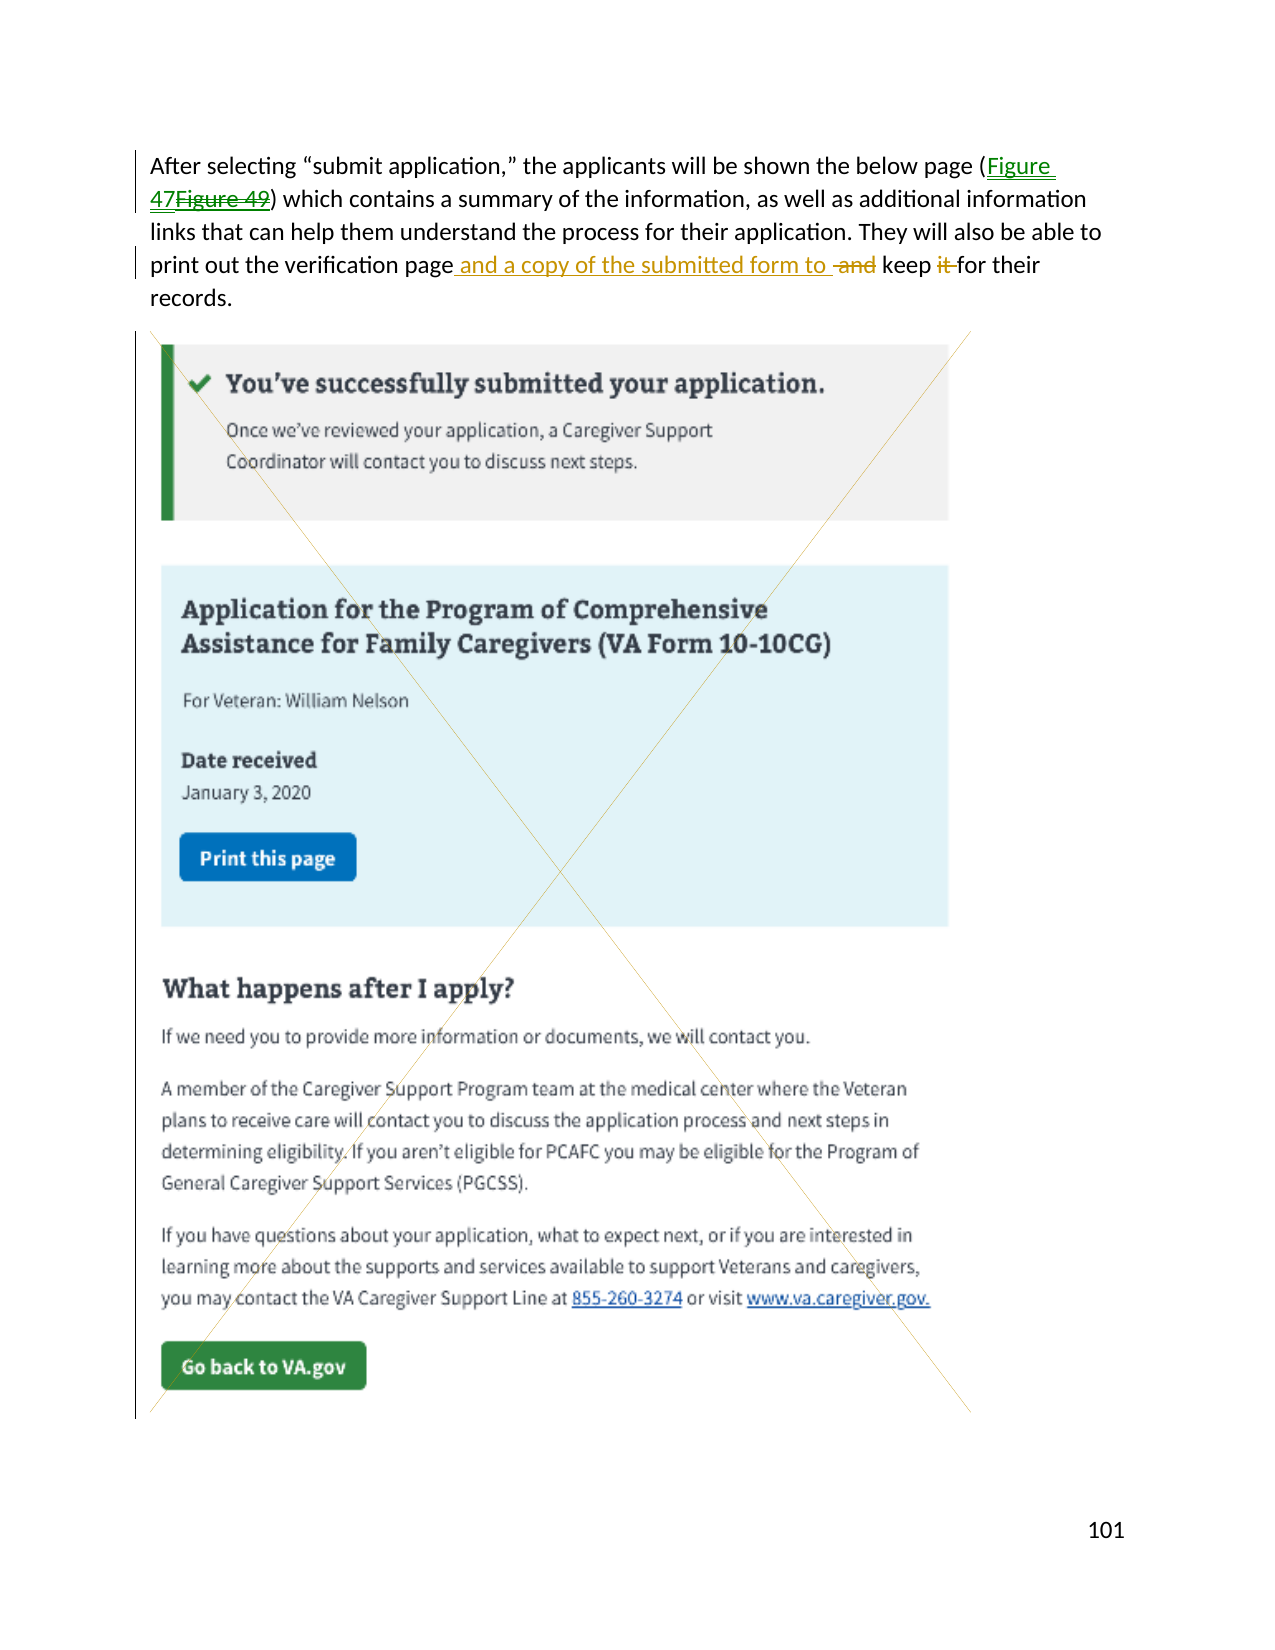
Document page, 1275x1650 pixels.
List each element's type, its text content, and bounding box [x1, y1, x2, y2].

picture [562, 333, 971, 1411]
picture [151, 331, 970, 870]
picture [151, 873, 970, 1413]
text After selecting “submit application,” the applicants will be shown the below page () which contains a summary of the information, as well as additional information links that can help them understand the process for their application. They will also be able to print out the verification page keep for their records. [150, 150, 1125, 312]
picture [150, 333, 559, 1410]
